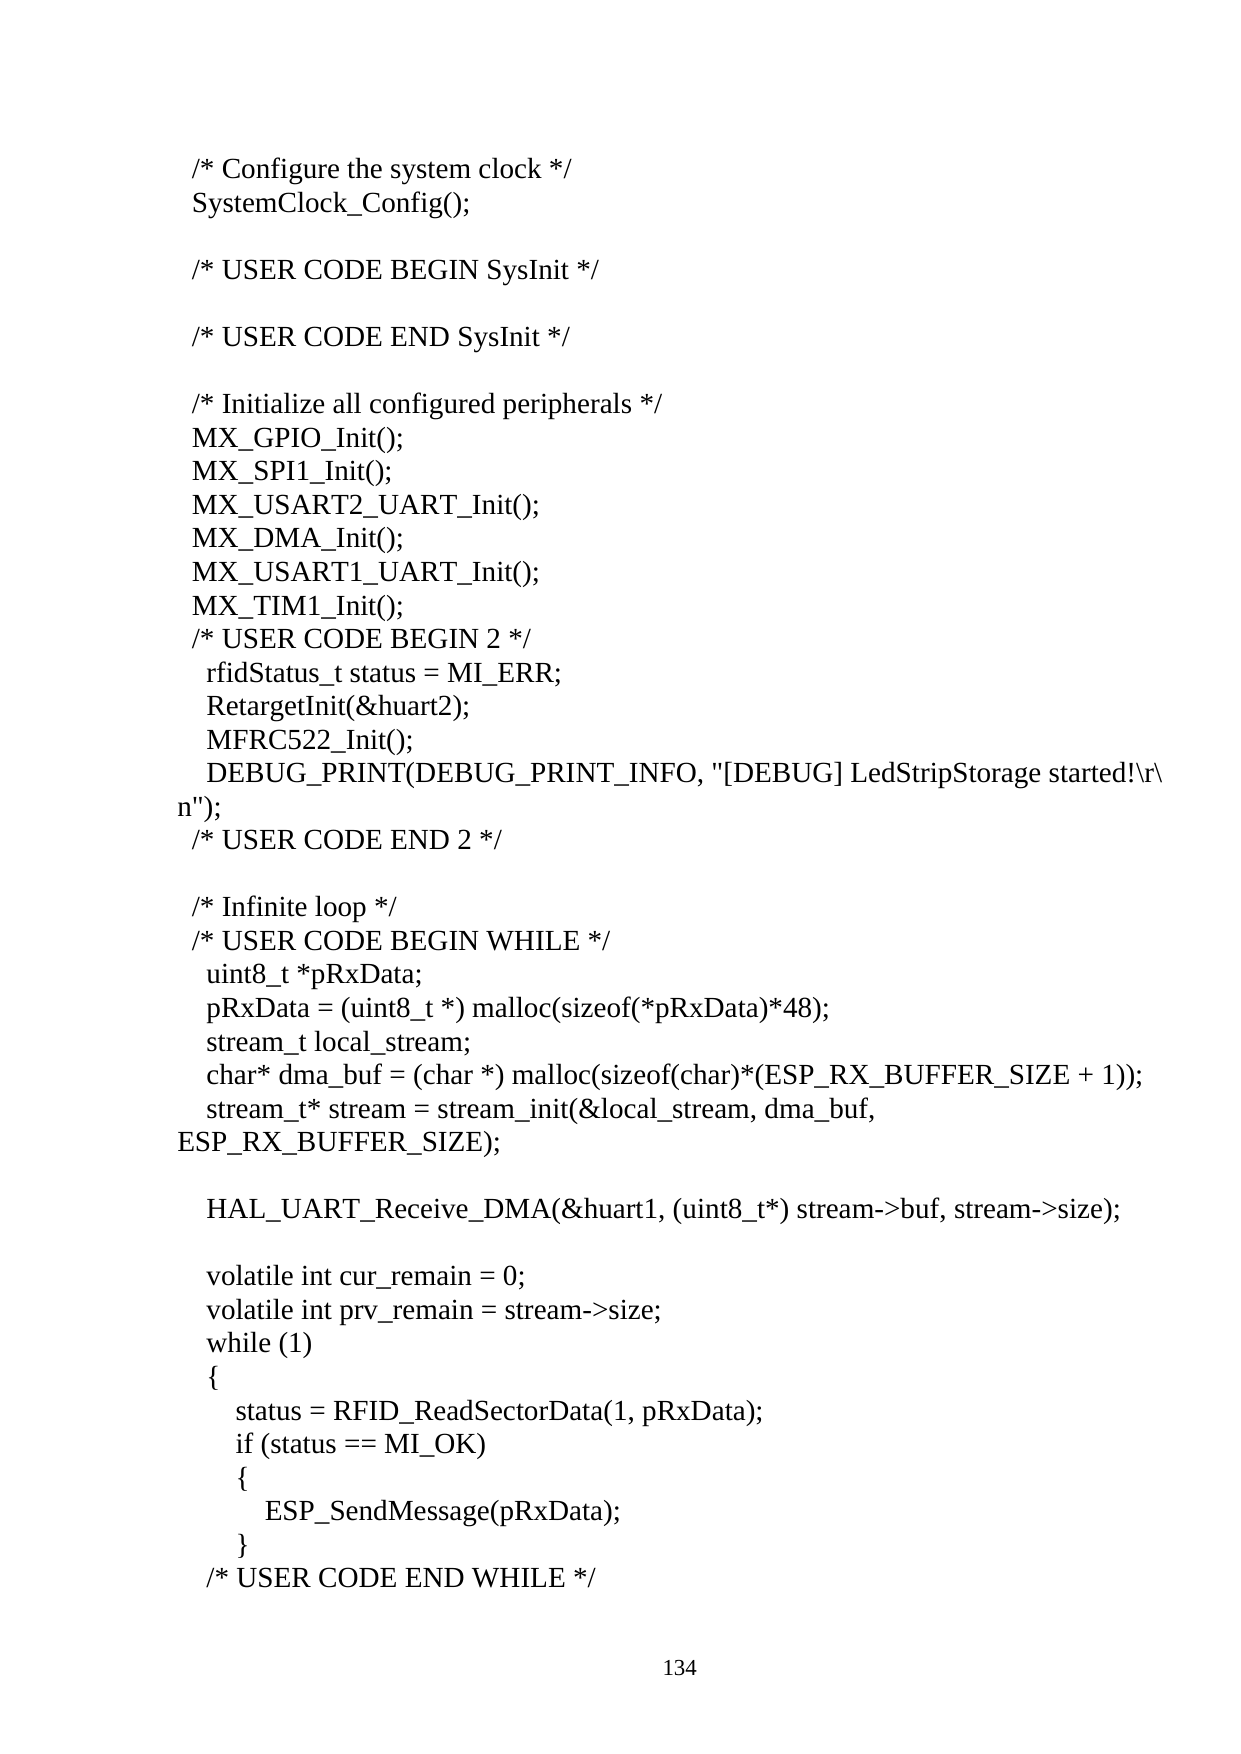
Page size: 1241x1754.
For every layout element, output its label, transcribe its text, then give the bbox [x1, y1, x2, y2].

text /* Initialize all configured peripherals */ [177, 386, 1182, 420]
text stream_t* stream = stream_init(&local_stream, dma_buf, ESP_RX_BUFFER_SIZE); [177, 1091, 1182, 1158]
text /* USER CODE END 2 */ [177, 822, 1182, 856]
text SystemClock_Config(); [177, 185, 1182, 219]
text uint8_t *pRxData; [177, 957, 1182, 990]
text { [177, 1460, 1182, 1493]
text MX_USART2_UART_Init(); [177, 487, 1182, 521]
text /* USER CODE BEGIN SysInit */ [177, 252, 1182, 286]
text /* Configure the system clock */ [177, 152, 1182, 185]
text MX_USART1_UART_Init(); [177, 554, 1182, 588]
text HAL_UART_Receive_DMA(&huart1, (uint8_t*) stream->buf, stream->size); [177, 1191, 1182, 1225]
text MX_GPIO_Init(); [177, 420, 1182, 453]
text /* USER CODE END SysInit */ [177, 319, 1182, 353]
text /* Infinite loop */ [177, 889, 1182, 923]
text char* dma_buf = (char *) malloc(sizeof(char)*(ESP_RX_BUFFER_SIZE + 1)); [177, 1057, 1182, 1091]
text } [177, 1527, 1182, 1560]
text MFRC522_Init(); [177, 722, 1182, 755]
text /* USER CODE END WHILE */ [177, 1560, 1182, 1594]
text /* USER CODE BEGIN WHILE */ [177, 923, 1182, 957]
text volatile int prv_remain = stream->size; [177, 1292, 1182, 1326]
text stream_t local_stream; [177, 1024, 1182, 1057]
text { [177, 1359, 1182, 1393]
text MX_SPI1_Init(); [177, 453, 1182, 487]
text /* USER CODE BEGIN 2 */ [177, 621, 1182, 655]
text volatile int cur_remain = 0; [177, 1258, 1182, 1292]
text status = RFID_ReadSectorData(1, pRxData); [177, 1393, 1182, 1426]
text pRxData = (uint8_t *) malloc(sizeof(*pRxData)*48); [177, 990, 1182, 1024]
text DEBUG_PRINT(DEBUG_PRINT_INFO, "[DEBUG] LedStripStorage started!\r\n"); [177, 755, 1182, 822]
text MX_DMA_Init(); [177, 521, 1182, 554]
text rfidStatus_t status = MI_ERR; [177, 655, 1182, 688]
text MX_TIM1_Init(); [177, 588, 1182, 621]
text if (status == MI_OK) [177, 1426, 1182, 1460]
text RetargetInit(&huart2); [177, 688, 1182, 722]
text while (1) [177, 1326, 1182, 1359]
text ESP_SendMessage(pRxData); [177, 1493, 1182, 1527]
